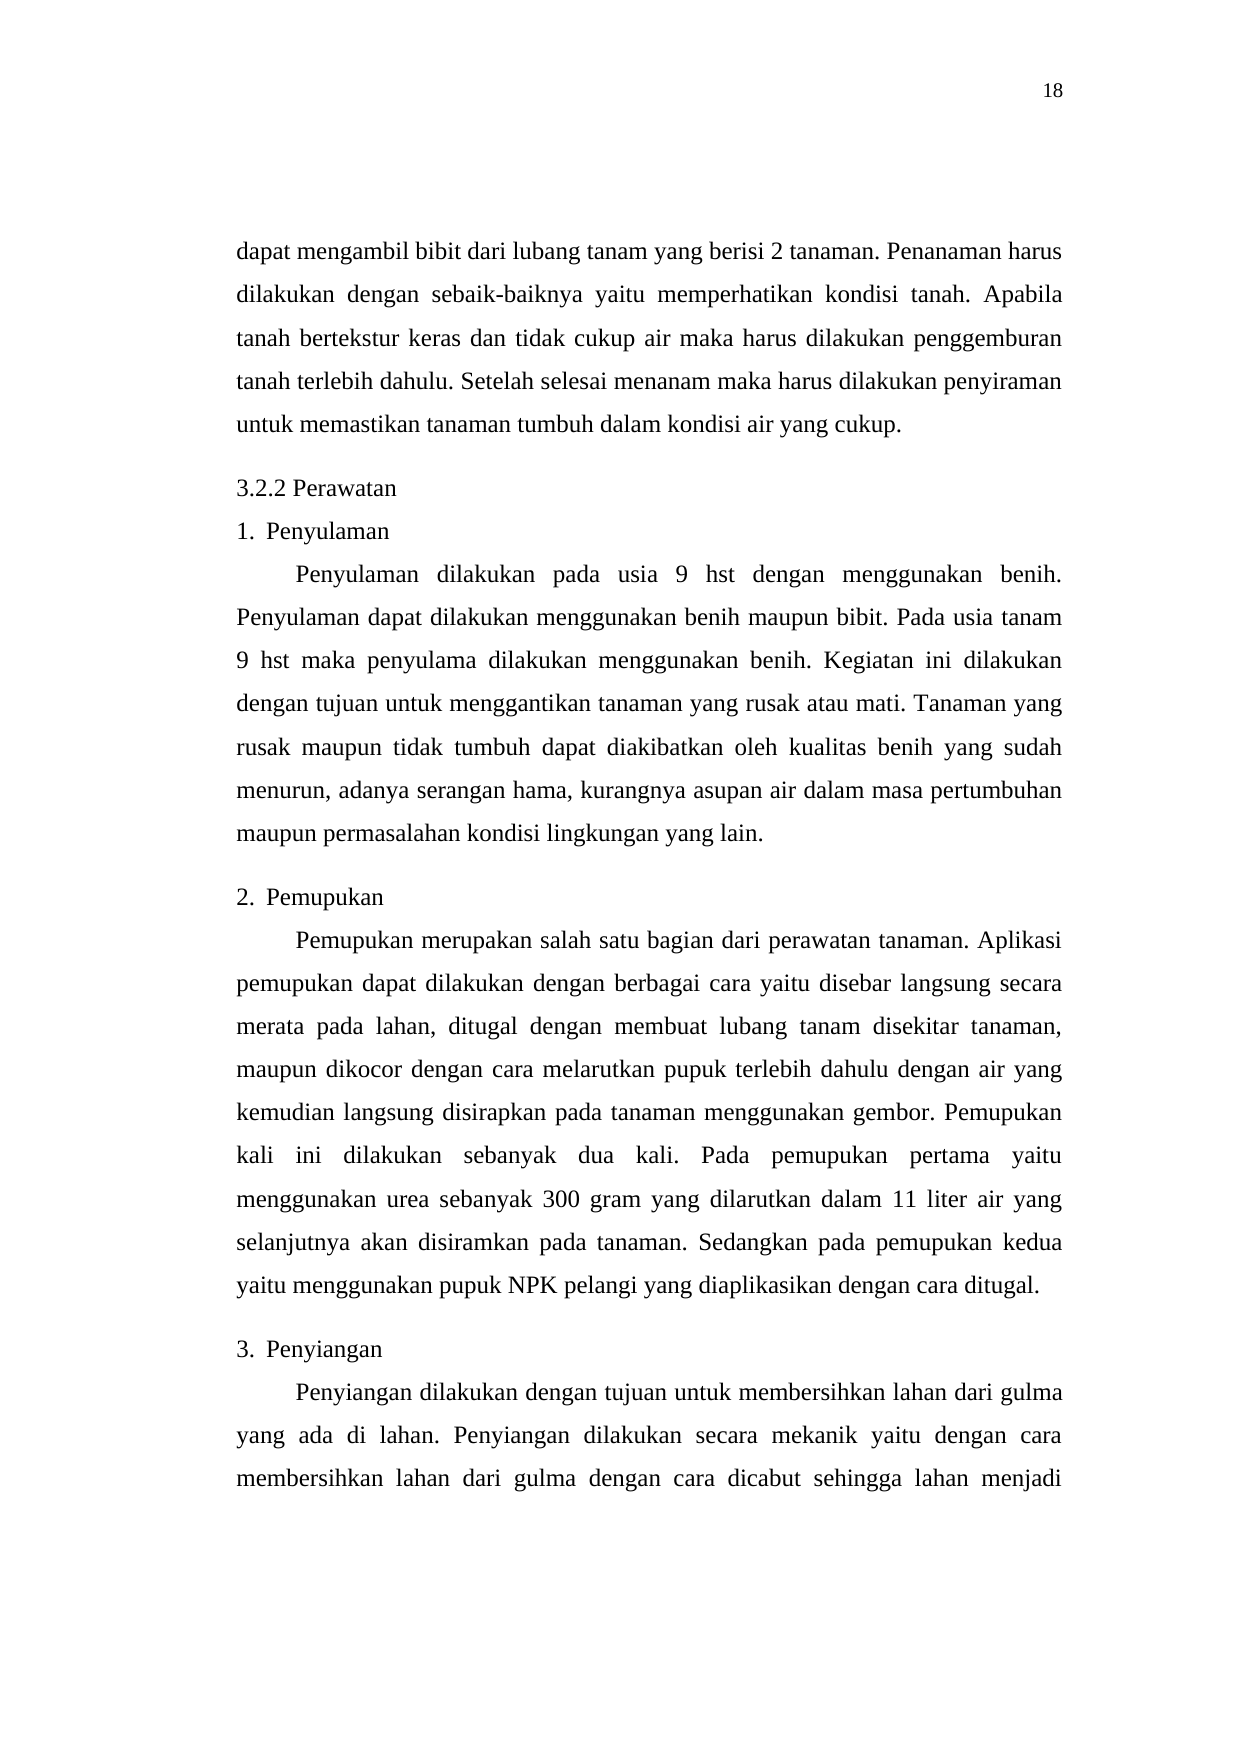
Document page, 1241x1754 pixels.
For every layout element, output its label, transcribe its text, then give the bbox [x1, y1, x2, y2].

subtitle 3.2.2 Perawatan [236, 473, 1063, 502]
list Penyiangan [236, 1334, 1063, 1363]
list Pemupukan merupakan salah satu bagian dari perawatan tanaman. Aplikasi pemupukan dapat dilakukan dengan berbagai cara yaitu disebar langsung secara merata pada lahan, ditugal dengan membuat lubang tanam disekitar tanaman, maupun dikocor dengan cara melarutkan pupuk terlebih dahulu dengan air yang kemudian langsung disirapkan pada tanaman menggunakan gembor. Pemupukan kali ini dilakukan sebanyak dua kali. Pada pemupukan pertama yaitu menggunakan urea sebanyak 300 gram yang dilarutkan dalam 11 liter air yang selanjutnya akan disiramkan pada tanaman. Sedangkan pada pemupukan kedua yaitu menggunakan pupuk NPK pelangi yang diaplikasikan dengan cara ditugal. [236, 925, 1063, 1299]
text dapat mengambil bibit dari lubang tanam yang berisi 2 tanaman. Penanaman harus dilakukan dengan sebaik-baiknya yaitu memperhatikan kondisi tanah. Apabila tanah bertekstur keras dan tidak cukup air maka harus dilakukan penggemburan tanah terlebih dahulu. Setelah selesai menanam maka harus dilakukan penyiraman untuk memastikan tanaman tumbuh dalam kondisi air yang cukup. [236, 236, 1063, 438]
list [236, 1377, 1063, 1492]
list Penyulaman [236, 516, 1063, 545]
list Pemupukan [236, 882, 1063, 911]
list Penyulaman dilakukan pada usia 9 hst dengan menggunakan benih. Penyulaman dapat dilakukan menggunakan benih maupun bibit. Pada usia tanam 9 hst maka penyulama dilakukan menggunakan benih. Kegiatan ini dilakukan dengan tujuan untuk menggantikan tanaman yang rusak atau mati. Tanaman yang rusak maupun tidak tumbuh dapat diakibatkan oleh kualitas benih yang sudah menurun, adanya serangan hama, kurangnya asupan air dalam masa pertumbuhan maupun permasalahan kondisi lingkungan yang lain. [236, 559, 1063, 847]
